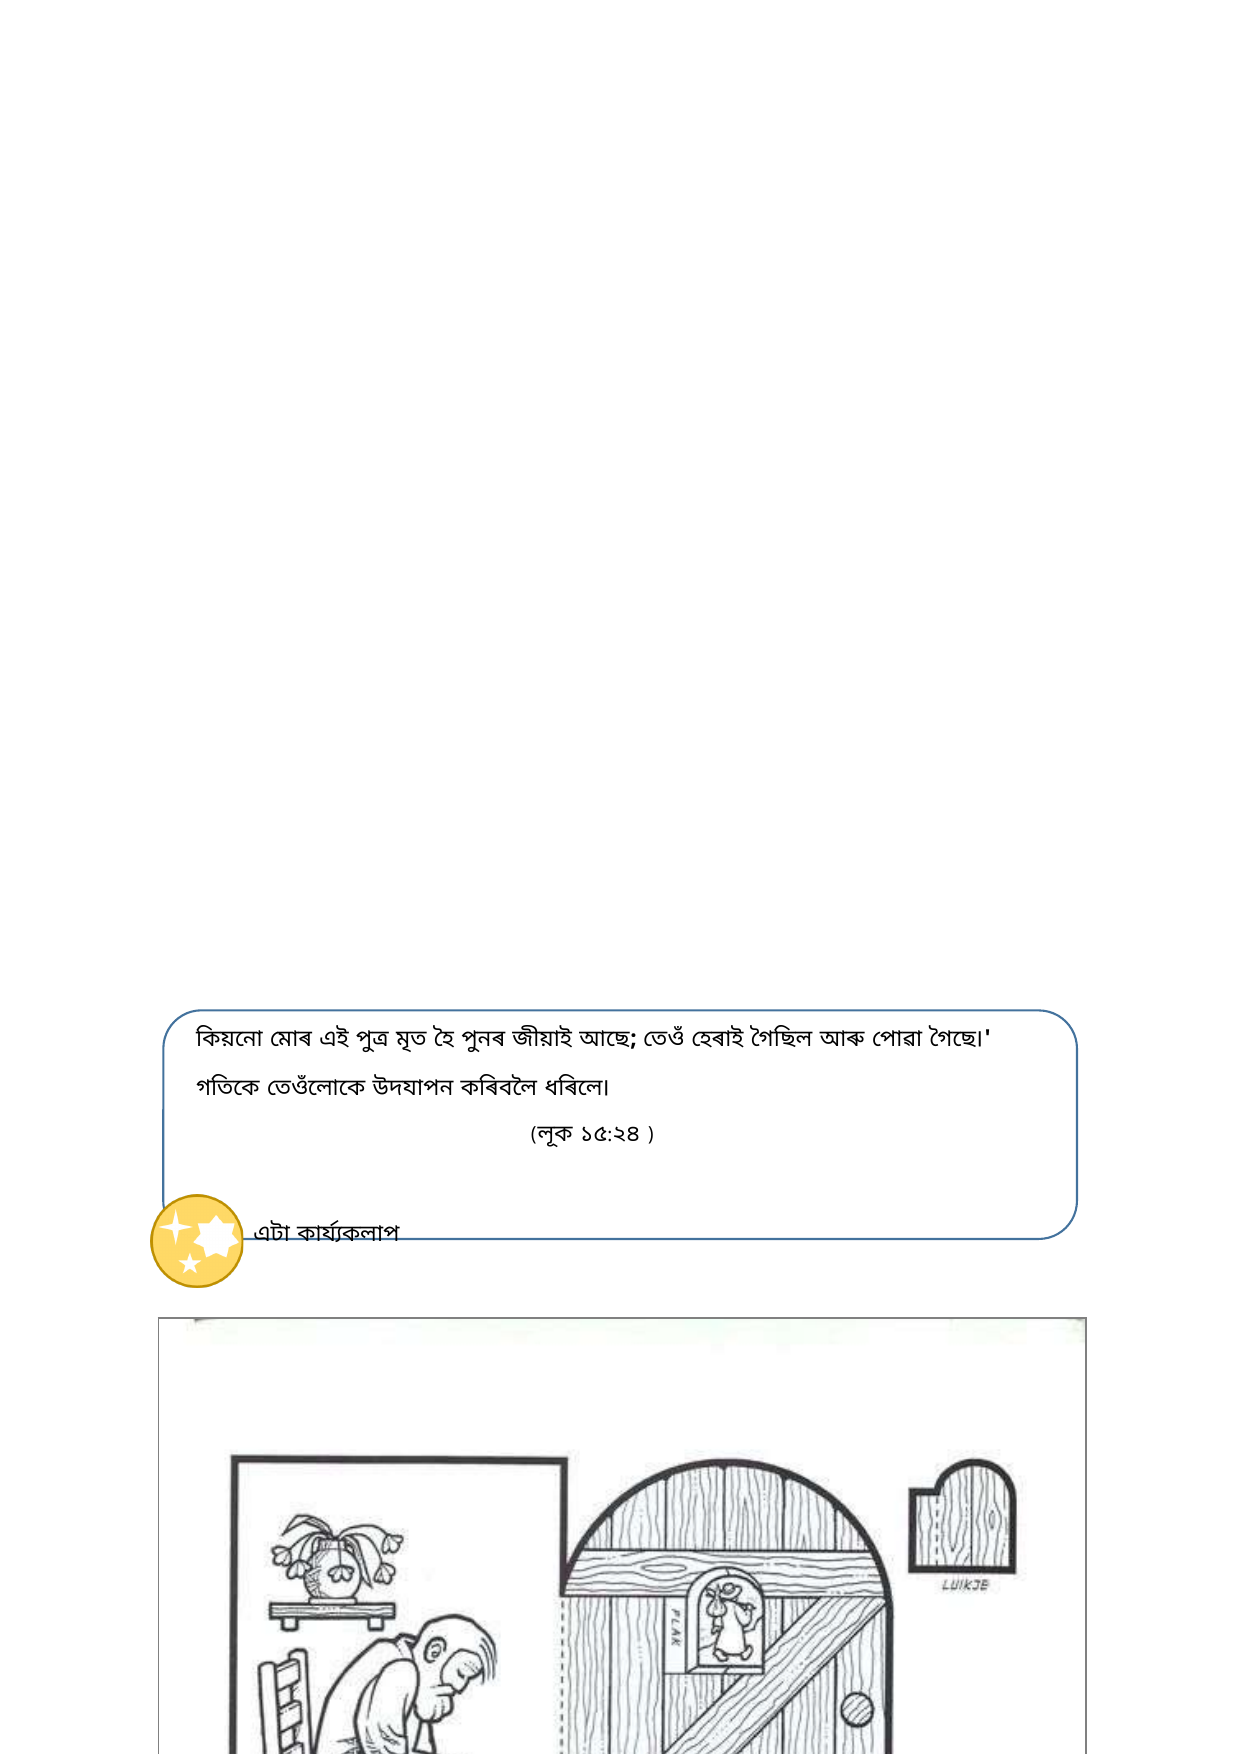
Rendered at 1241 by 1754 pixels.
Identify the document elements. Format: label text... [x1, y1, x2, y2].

text এটা কাৰ্য্যকলাপ [244, 1220, 1090, 1247]
text কিয়নো মোৰ এই পুত্ৰ মৃত হৈ পুনৰ জীয়াই আছে; তেওঁ হেৰাই গৈছিল আৰু পোৱা গৈছে।' [150, 1025, 1090, 1055]
picture [150, 1194, 244, 1288]
picture [159, 1319, 1085, 1754]
text গতিকে তেওঁলোকে উদযাপন কৰিবলৈ ধৰিলে। [150, 1074, 1090, 1101]
text (লূক ১৫:২৪ ) [150, 1120, 1090, 1149]
